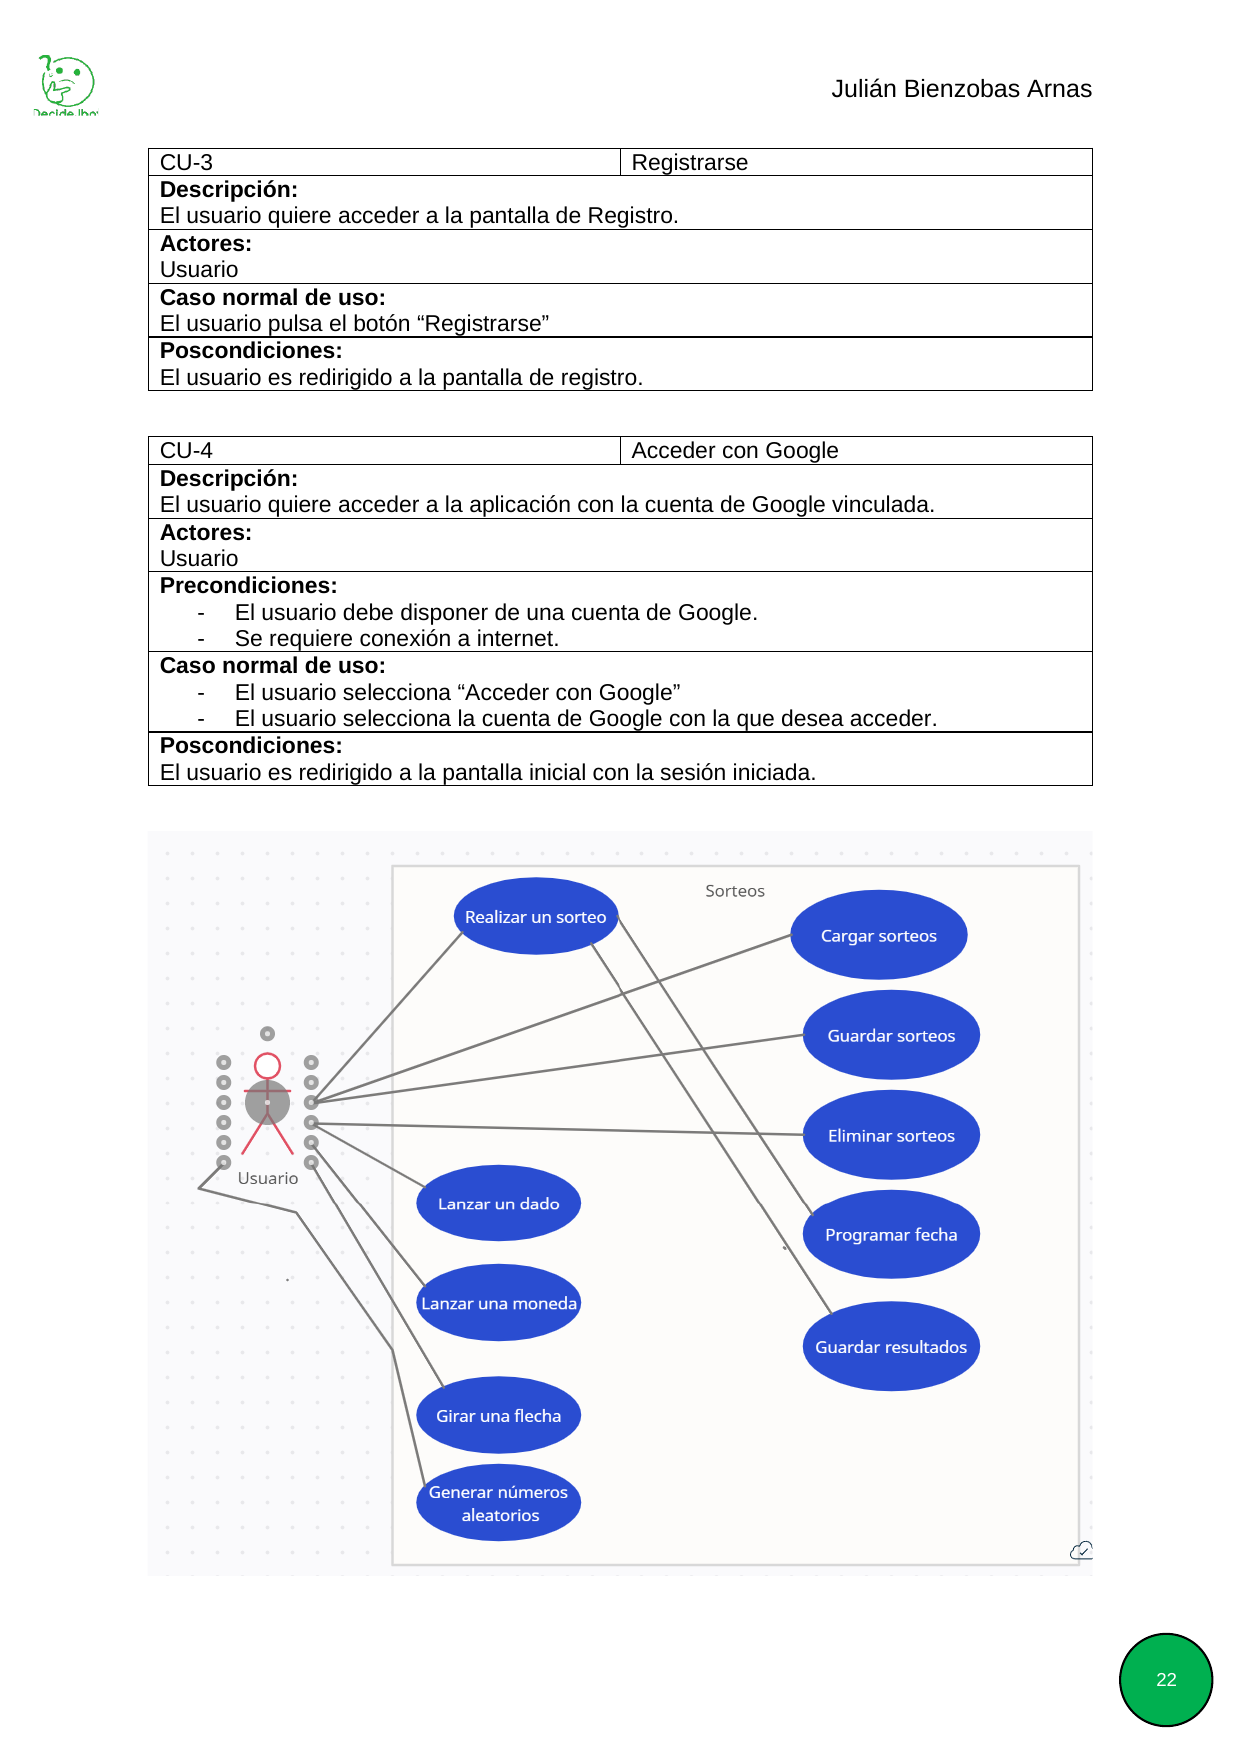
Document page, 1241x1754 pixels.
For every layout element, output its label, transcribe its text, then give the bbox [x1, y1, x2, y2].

table_header CU-3 [149, 149, 620, 175]
table_cell Descripción: El usuario quiere acceder a la pantalla de Registro. [149, 176, 1092, 229]
table_header Registrarse [621, 149, 1092, 175]
picture [147, 831, 1093, 1576]
table_header Acceder con Google [621, 437, 1092, 464]
table_cell Poscondiciones: El usuario es redirigido a la pantalla de registro. [149, 338, 1092, 390]
table_cell Actores: Usuario [149, 230, 1092, 283]
table_cell Precondiciones: El usuario debe disponer de una cuenta de Google. Se requiere conexión a internet. [149, 572, 1092, 651]
table_cell Descripción: El usuario quiere acceder a la aplicación con la cuenta de Google vinculada. [149, 465, 1092, 517]
table_cell Poscondiciones: El usuario es redirigido a la pantalla inicial con la sesión iniciada. [149, 733, 1092, 785]
table_cell Caso normal de uso: El usuario selecciona “Acceder con Google” El usuario selecciona la cuenta de Google con la que desea acceder. [149, 652, 1092, 731]
picture [32, 55, 99, 114]
table_cell Actores: Usuario [149, 519, 1092, 571]
table_header CU-4 [149, 437, 620, 464]
table_cell Caso normal de uso: El usuario pulsa el botón “Registrarse” [149, 284, 1092, 336]
